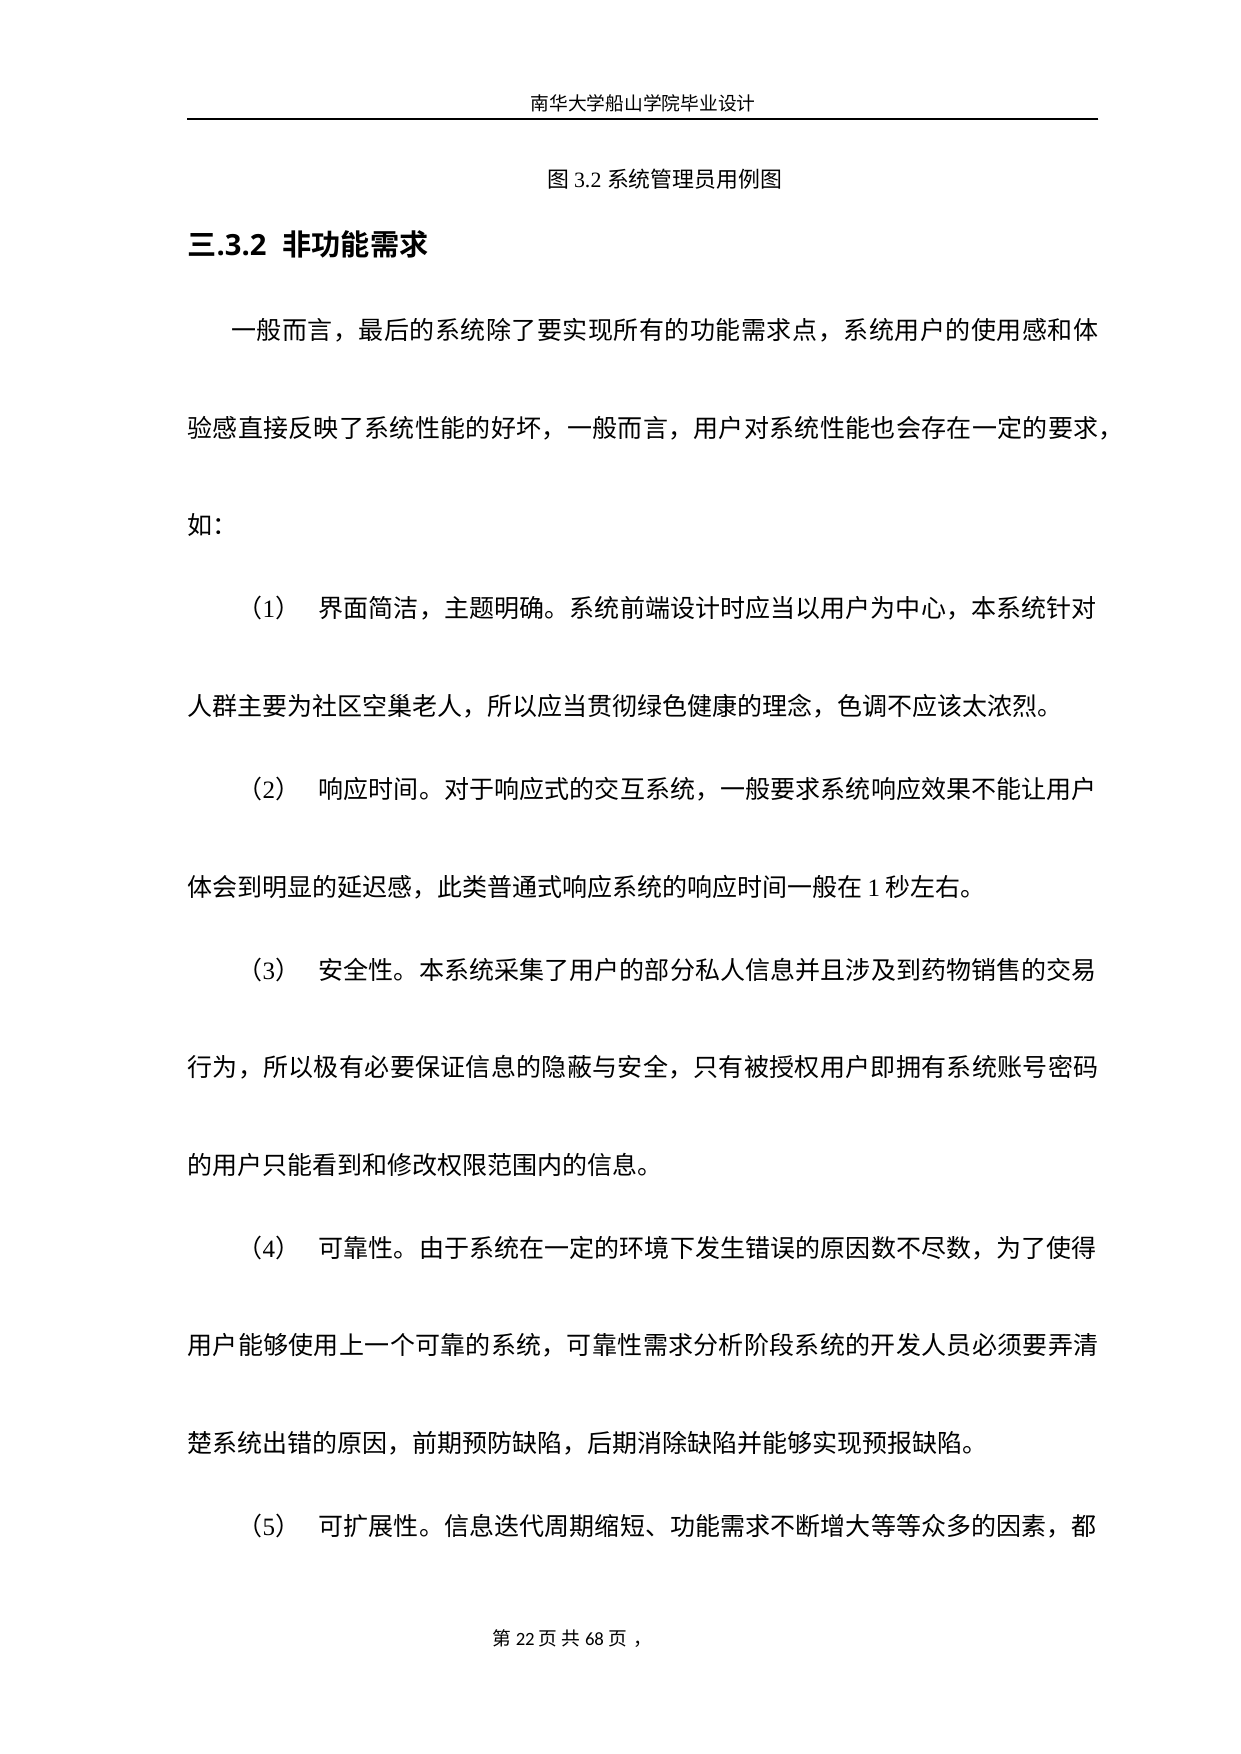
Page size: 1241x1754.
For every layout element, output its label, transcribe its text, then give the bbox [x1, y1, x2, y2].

list 响应时间。对于响应式的交互系统，一般要求系统响应效果不能让用户体会到明显的延迟感，此类普通式响应系统的响应时间一般在1秒左右。 [187, 755, 1098, 918]
subtitle 非功能需求 [187, 210, 1098, 275]
list 界面简洁，主题明确。系统前端设计时应当以用户为中心，本系统针对人群主要为社区空巢老人，所以应当贯彻绿色健康的理念，色调不应该太浓烈。 [187, 574, 1098, 737]
list 安全性。本系统采集了用户的部分私人信息并且涉及到药物销售的交易行为，所以极有必要保证信息的隐蔽与安全，只有被授权用户即拥有系统账号密码的用户只能看到和修改权限范围内的信息。 [187, 936, 1098, 1196]
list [187, 1492, 1098, 1557]
list 可靠性。由于系统在一定的环境下发生错误的原因数不尽数，为了使得用户能够使用上一个可靠的系统，可靠性需求分析阶段系统的开发人员必须要弄清楚系统出错的原因，前期预防缺陷，后期消除缺陷并能够实现预报缺陷。 [187, 1214, 1098, 1474]
text 图3.2 系统管理员用例图 [187, 162, 1098, 194]
text 一般而言，最后的系统除了要实现所有的功能需求点，系统用户的使用感和体验感直接反映了系统性能的好坏，一般而言，用户对系统性能也会存在一定的要求，如： [187, 296, 1098, 556]
